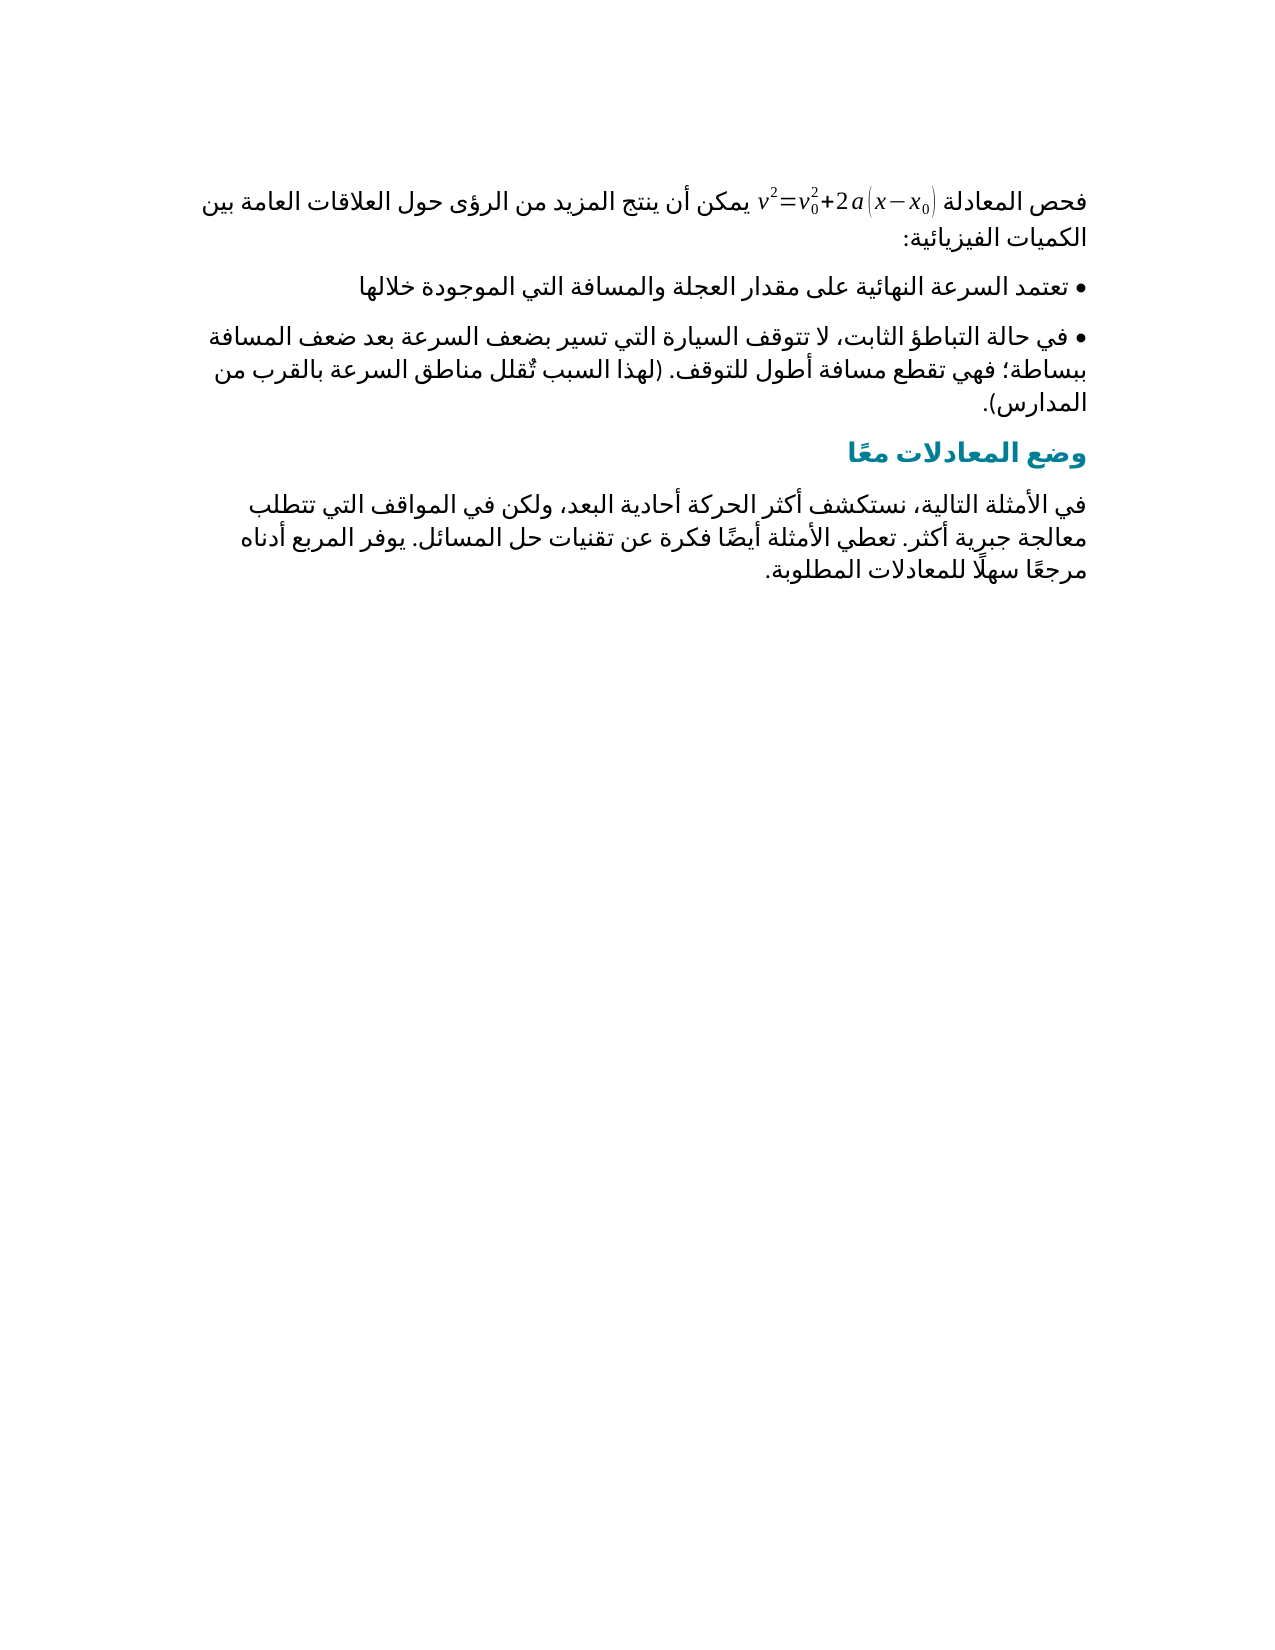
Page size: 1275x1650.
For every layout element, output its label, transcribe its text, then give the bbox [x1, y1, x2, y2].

text في الأمثلة التالية، نستكشف أكثر الحركة أحادية البعد، ولكن في المواقف التي تتطلب معالجة جبرية أكثر. تعطي الأمثلة أيضًا فكرة عن تقنيات حل المسائل. يوفر المربع أدناه مرجعًا سهلًا للمعادلات المطلوبة. [187, 489, 1087, 585]
text • في حالة التباطؤ الثابت، لا تتوقف السيارة التي تسير بضعف السرعة بعد ضعف المسافة ببساطة؛ فهي تقطع مسافة أطول للتوقف. (لهذا السبب تٌقلل مناطق السرعة بالقرب من المدارس). [187, 321, 1087, 417]
subtitle وضع المعادلات معًا [187, 436, 1087, 469]
text فحص المعادلة يمكن أن ينتج المزيد من الرؤى حول العلاقات العامة بين الكميات الفيزيائية: [187, 150, 1087, 252]
text • تعتمد السرعة النهائية على مقدار العجلة والمسافة التي الموجودة خلالها [187, 271, 1087, 302]
